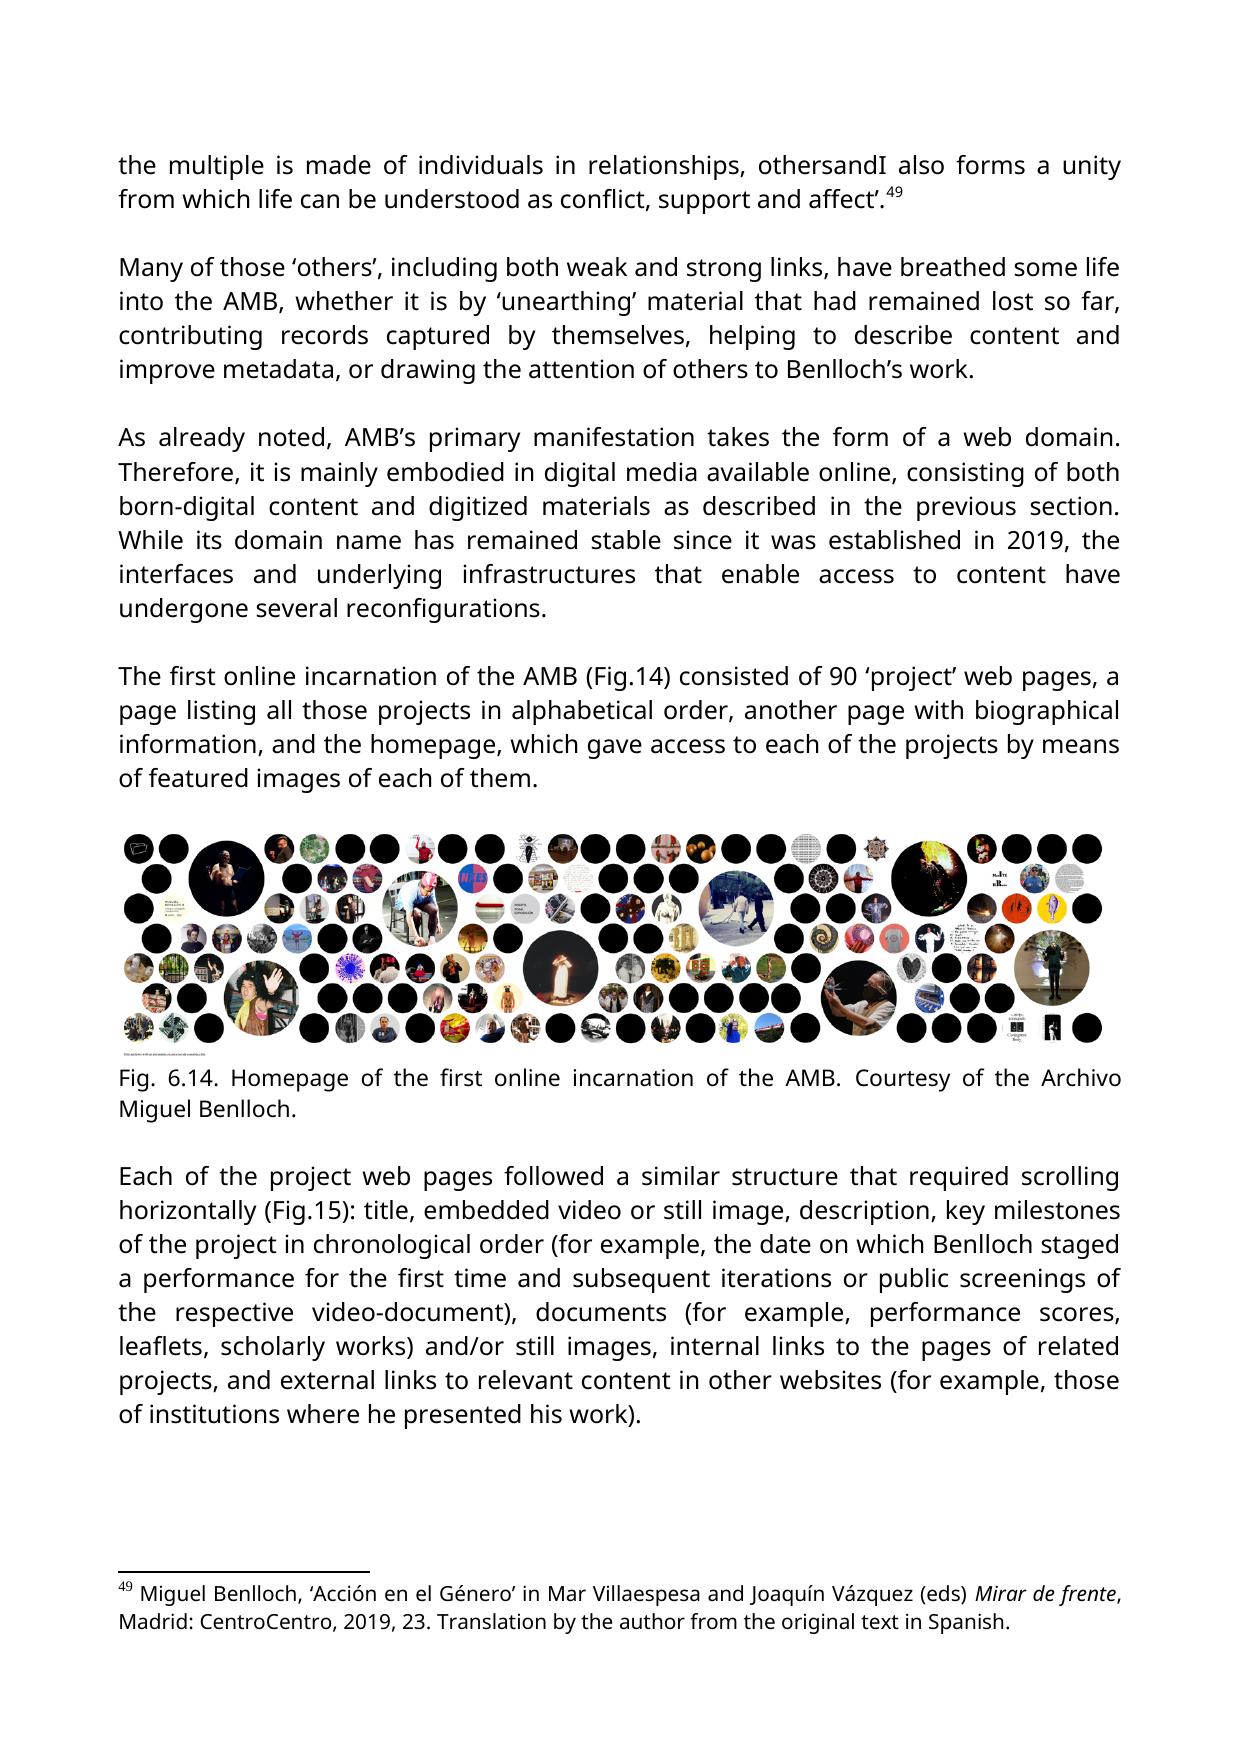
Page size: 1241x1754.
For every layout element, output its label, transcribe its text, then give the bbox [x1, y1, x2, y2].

text Many of those ‘others’, including both weak and strong links, have breathed some life into the AMB, whether it is by ‘unearthing’ material that had remained lost so far, contributing records captured by themselves, helping to describe content and improve metadata, or drawing the attention of others to Benlloch’s work. [118, 250, 1122, 386]
text The first online incarnation of the AMB (Fig.14) consisted of 90 ‘project’ web pages, a page listing all those projects in alphabetical order, another page with biographical information, and the homepage, which gave access to each of the projects by means of featured images of each of them. [118, 658, 1122, 795]
text As already noted, AMB’s primary manifestation takes the form of a web domain. Therefore, it is mainly embodied in digital media available online, consisting of both born-digital content and digitized materials as described in the previous section. While its domain name has remained stable since it was established in 2019, the interfaces and underlying infrastructures that enable access to content have undergone several reconfigurations. [118, 420, 1122, 624]
text Each of the project web pages followed a similar structure that required scrolling horizontally (Fig.15): title, embedded video or still image, description, key milestones of the project in chronological order (for example, the date on which Benlloch staged a performance for the first time and subsequent iterations or public screenings of the respective video-document), documents (for example, performance scores, leaflets, scholarly works) and/or still images, internal links to the pages of related projects, and external links to relevant content in other websites (for example, those of institutions where he presented his work). [118, 1158, 1122, 1431]
picture [118, 828, 1109, 1062]
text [118, 148, 1122, 216]
